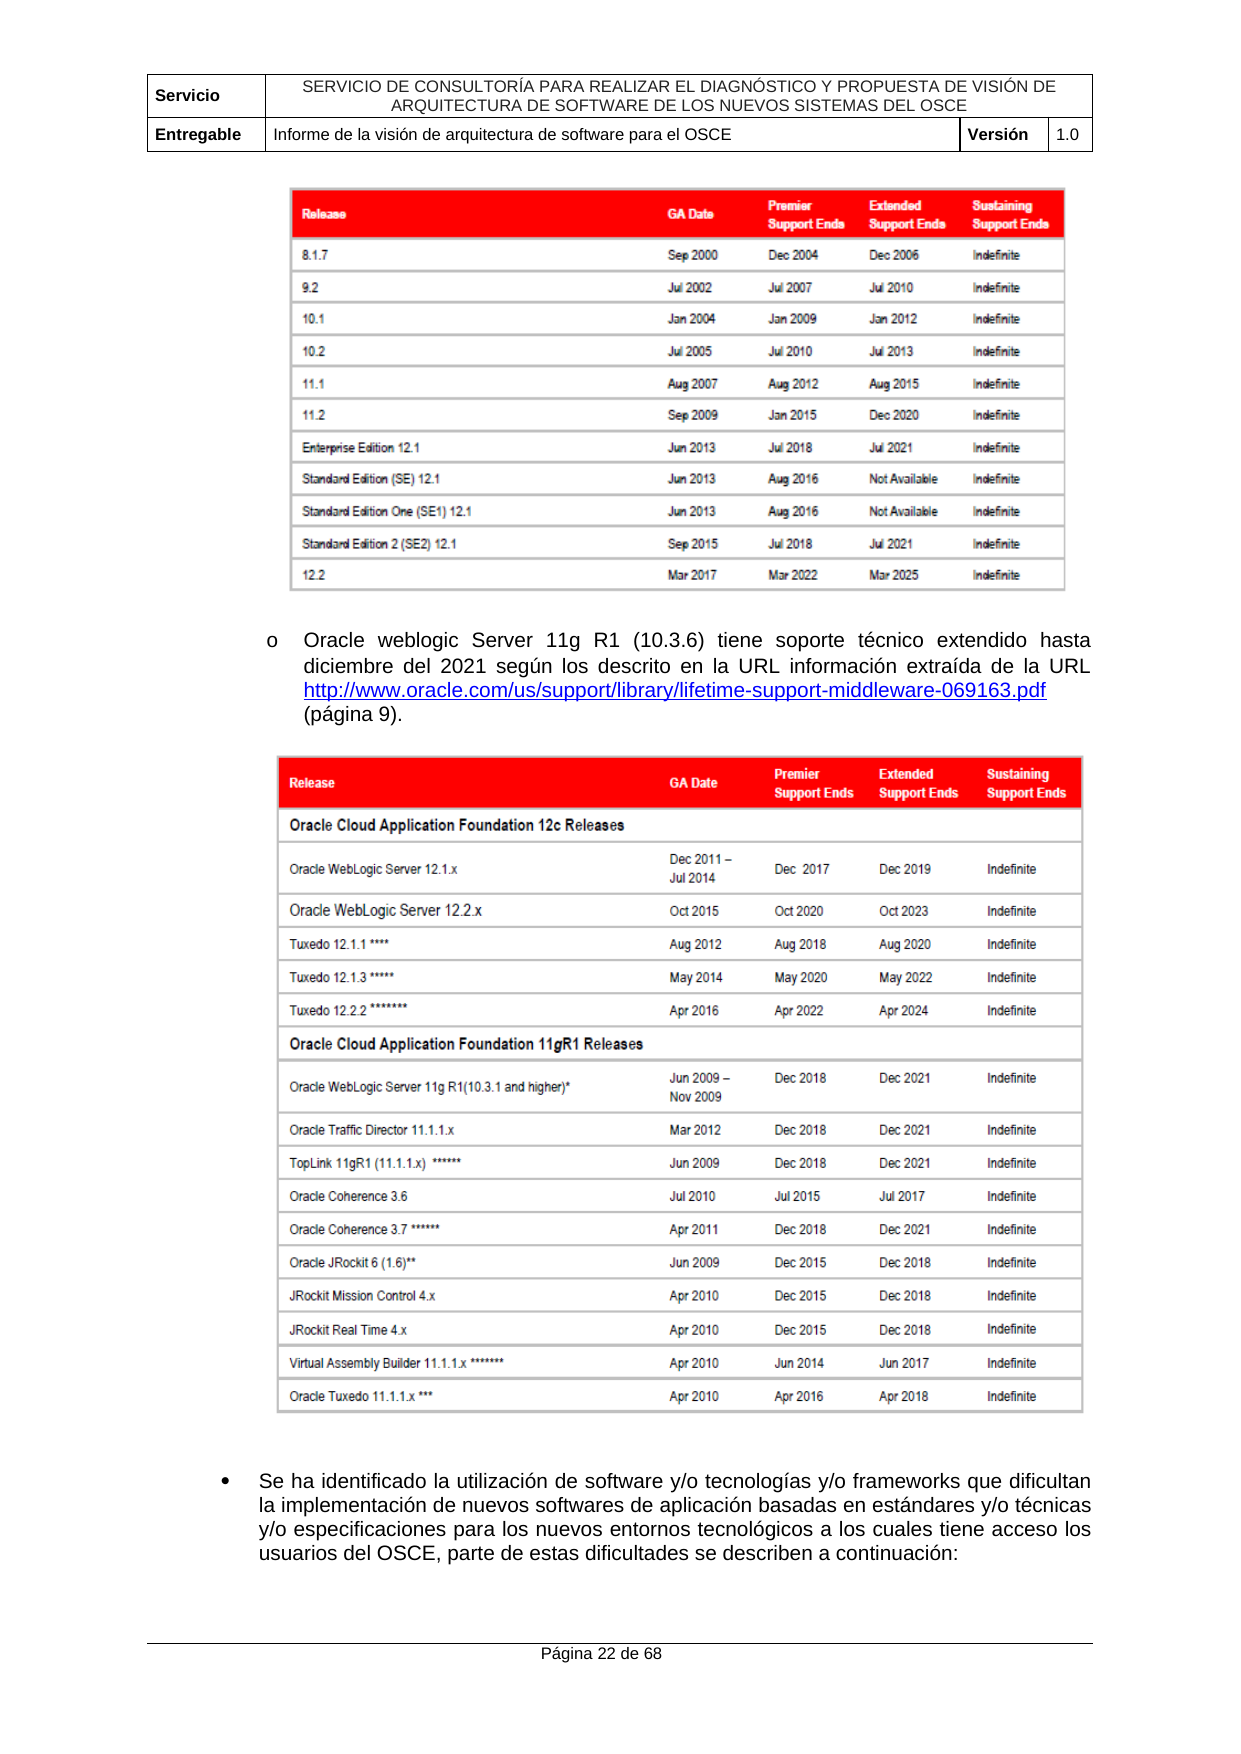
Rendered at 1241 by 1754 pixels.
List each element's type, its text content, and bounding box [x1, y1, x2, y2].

picture [269, 749, 1089, 1421]
list Se ha identificado la utilización de software y/o tecnologías y/o frameworks que dificultan la implementación de nuevos softwares de aplicación basadas en estándares y/o técnicas y/o especificaciones para los nuevos entornos tecnológicos a los cuales tiene acceso los usuarios del OSCE, parte de estas dificultades se describen a continuación: [222, 1468, 1092, 1564]
list Oracle weblogic Server 11g R1 (10.3.6) tiene soporte técnico extendido hasta diciembre del 2021 según los descrito en la URL información extraída de la URL http://www.oracle.com/us/support/library/lifetime-support-middleware-069163.pdf (página 9). [266, 628, 1092, 726]
picture [277, 176, 1074, 604]
